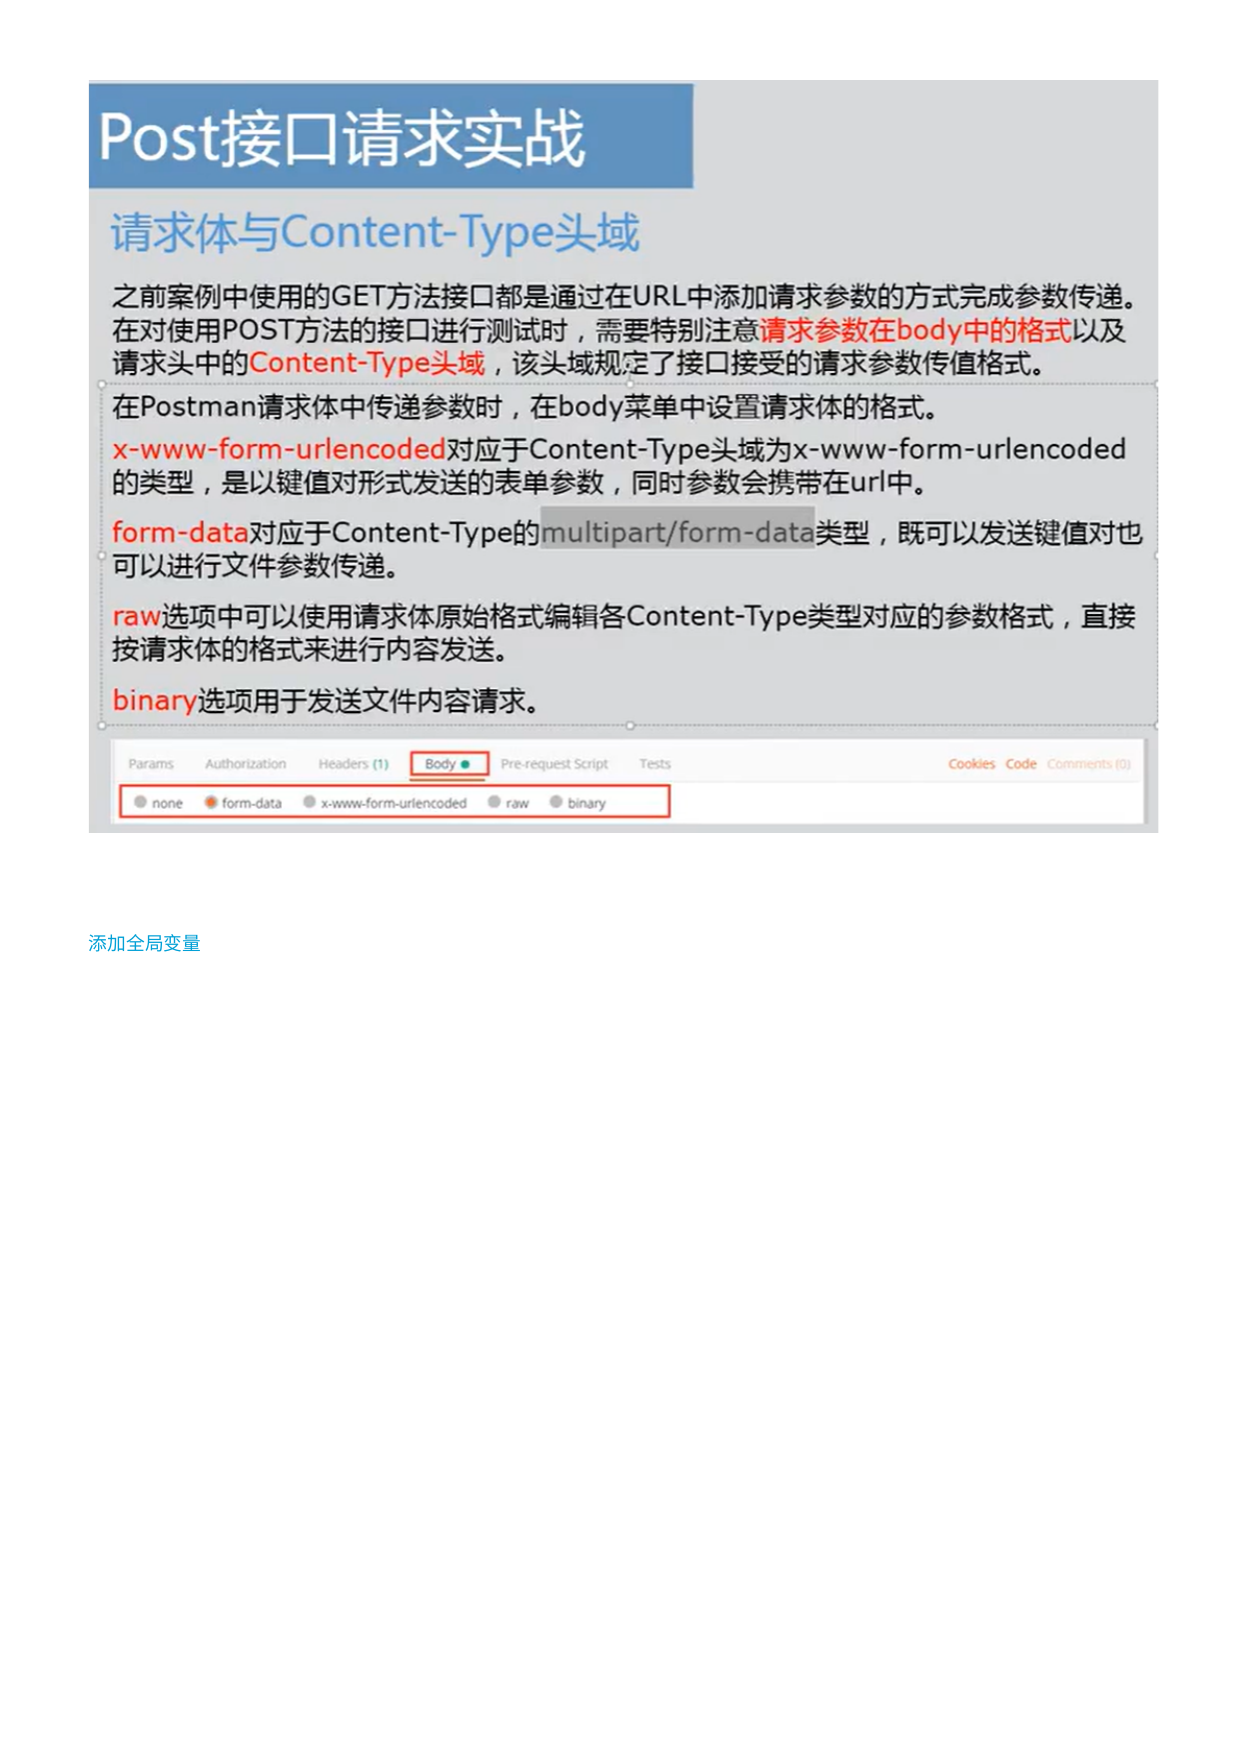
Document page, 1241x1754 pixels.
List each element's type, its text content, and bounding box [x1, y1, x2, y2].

picture [183, 935, 200, 941]
picture [88, 80, 1159, 833]
text 添加全局变量 [89, 926, 1167, 958]
